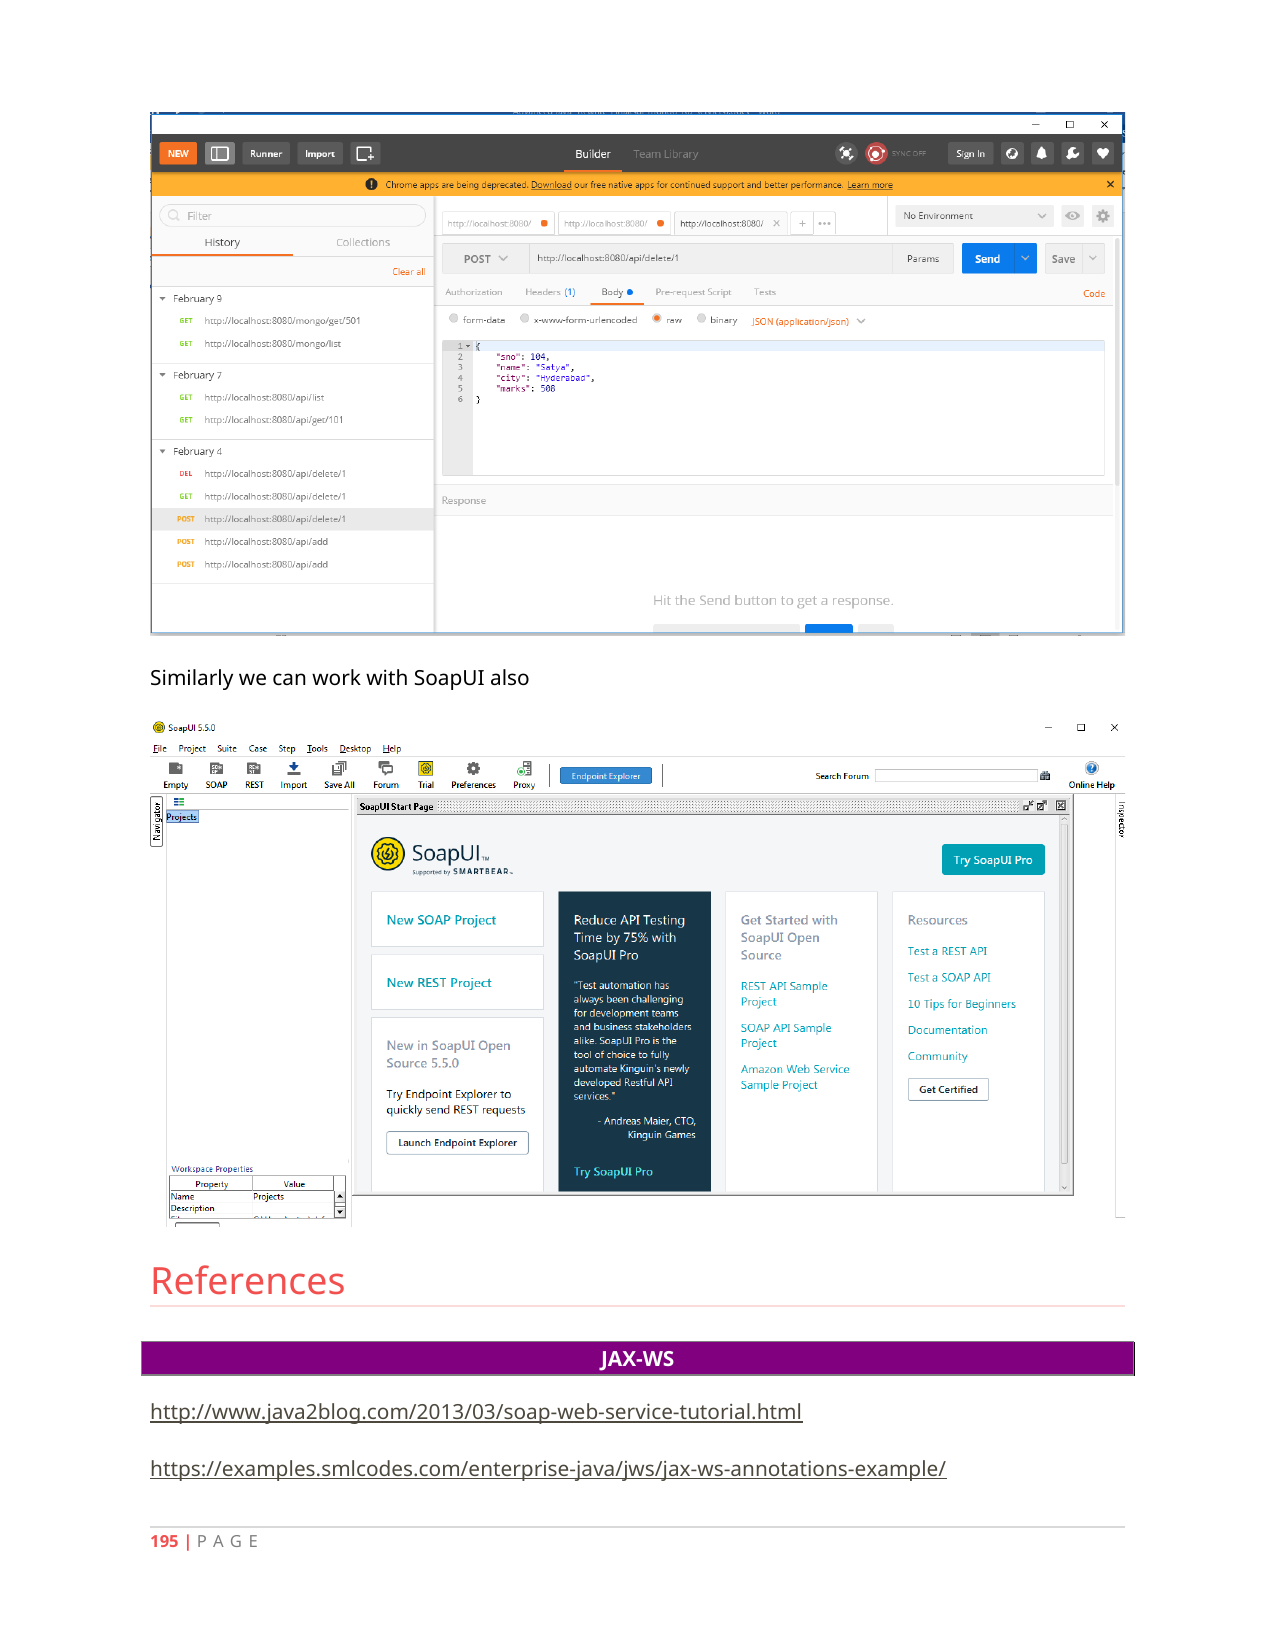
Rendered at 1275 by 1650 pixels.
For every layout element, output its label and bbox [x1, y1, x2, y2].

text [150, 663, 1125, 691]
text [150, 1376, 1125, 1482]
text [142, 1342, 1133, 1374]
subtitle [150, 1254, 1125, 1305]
picture [150, 112, 1125, 636]
picture [150, 719, 1125, 1227]
